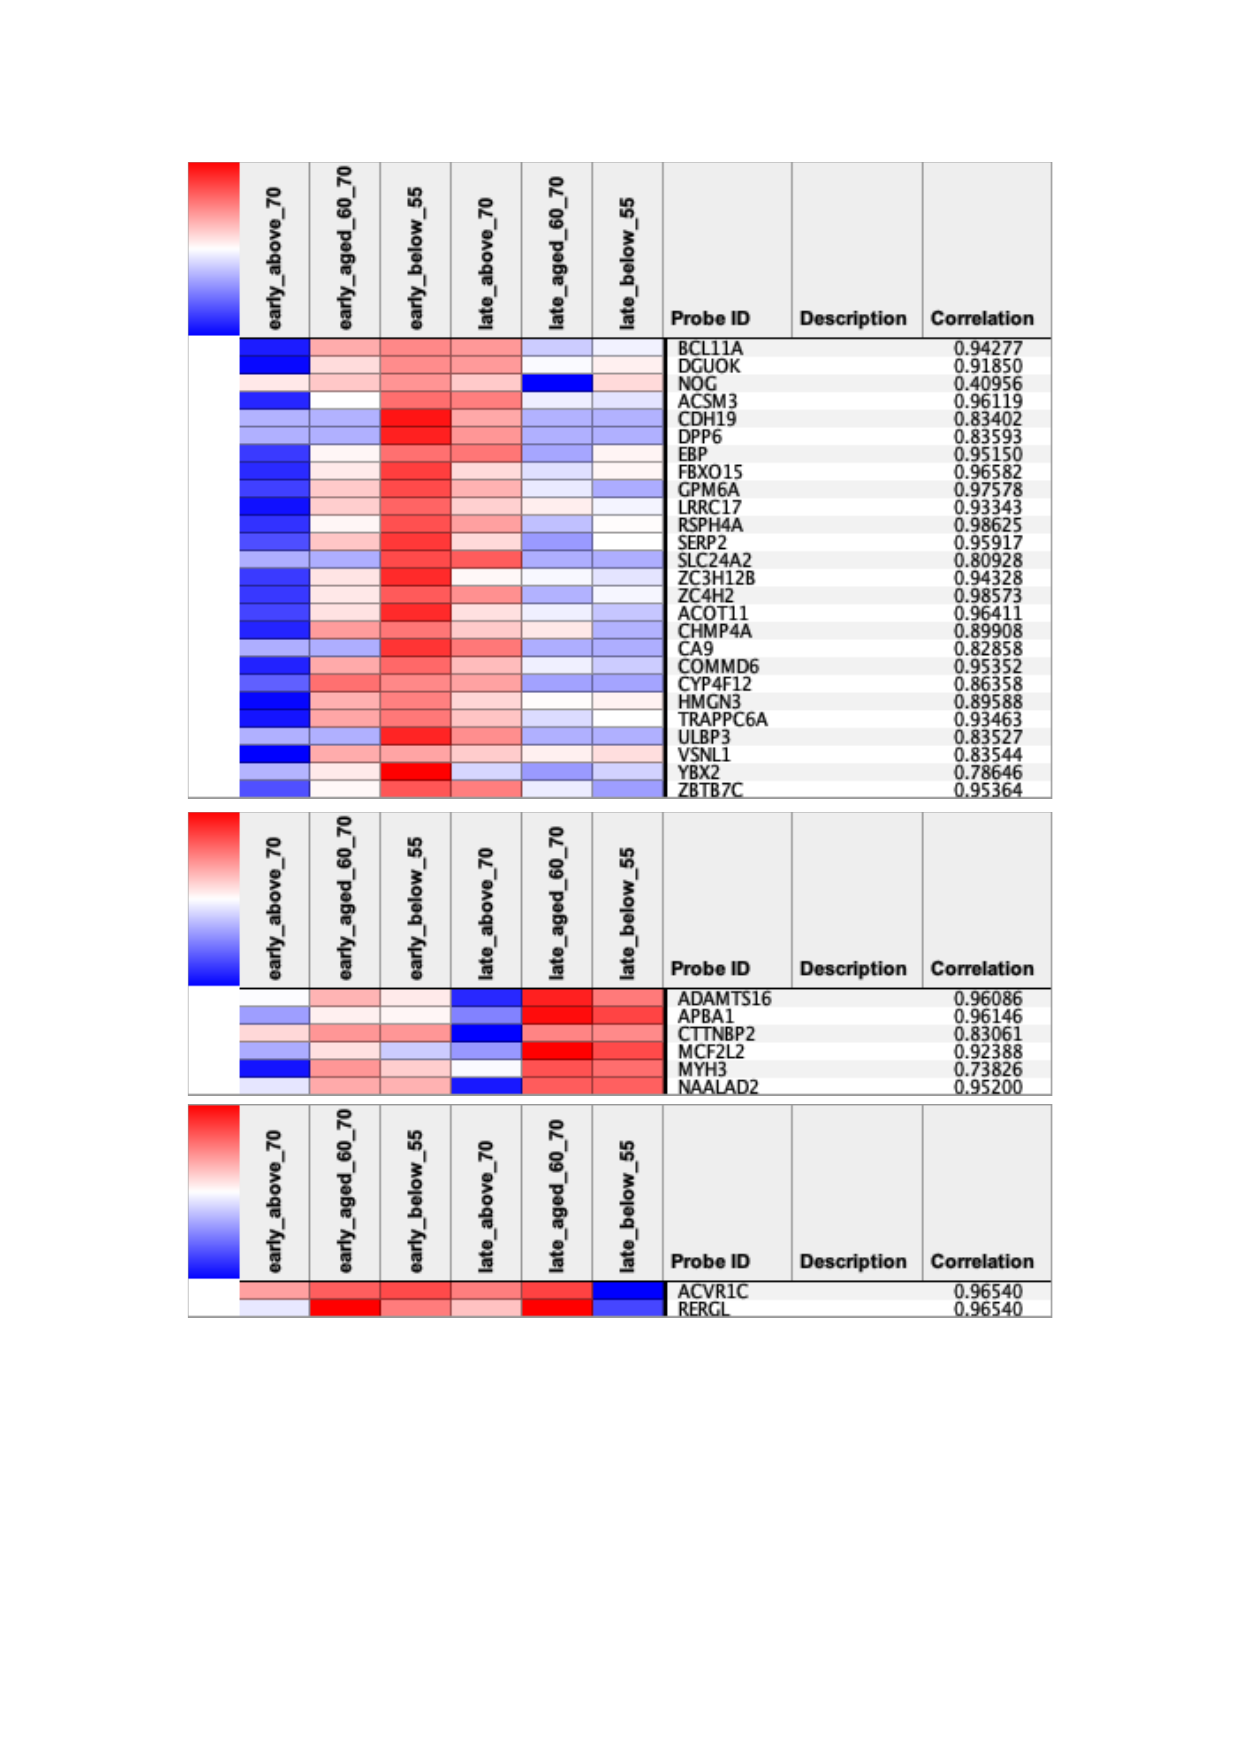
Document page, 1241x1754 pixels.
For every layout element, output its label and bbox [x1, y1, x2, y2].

picture [187, 812, 1053, 1096]
picture [187, 162, 1053, 799]
picture [187, 1104, 1053, 1318]
